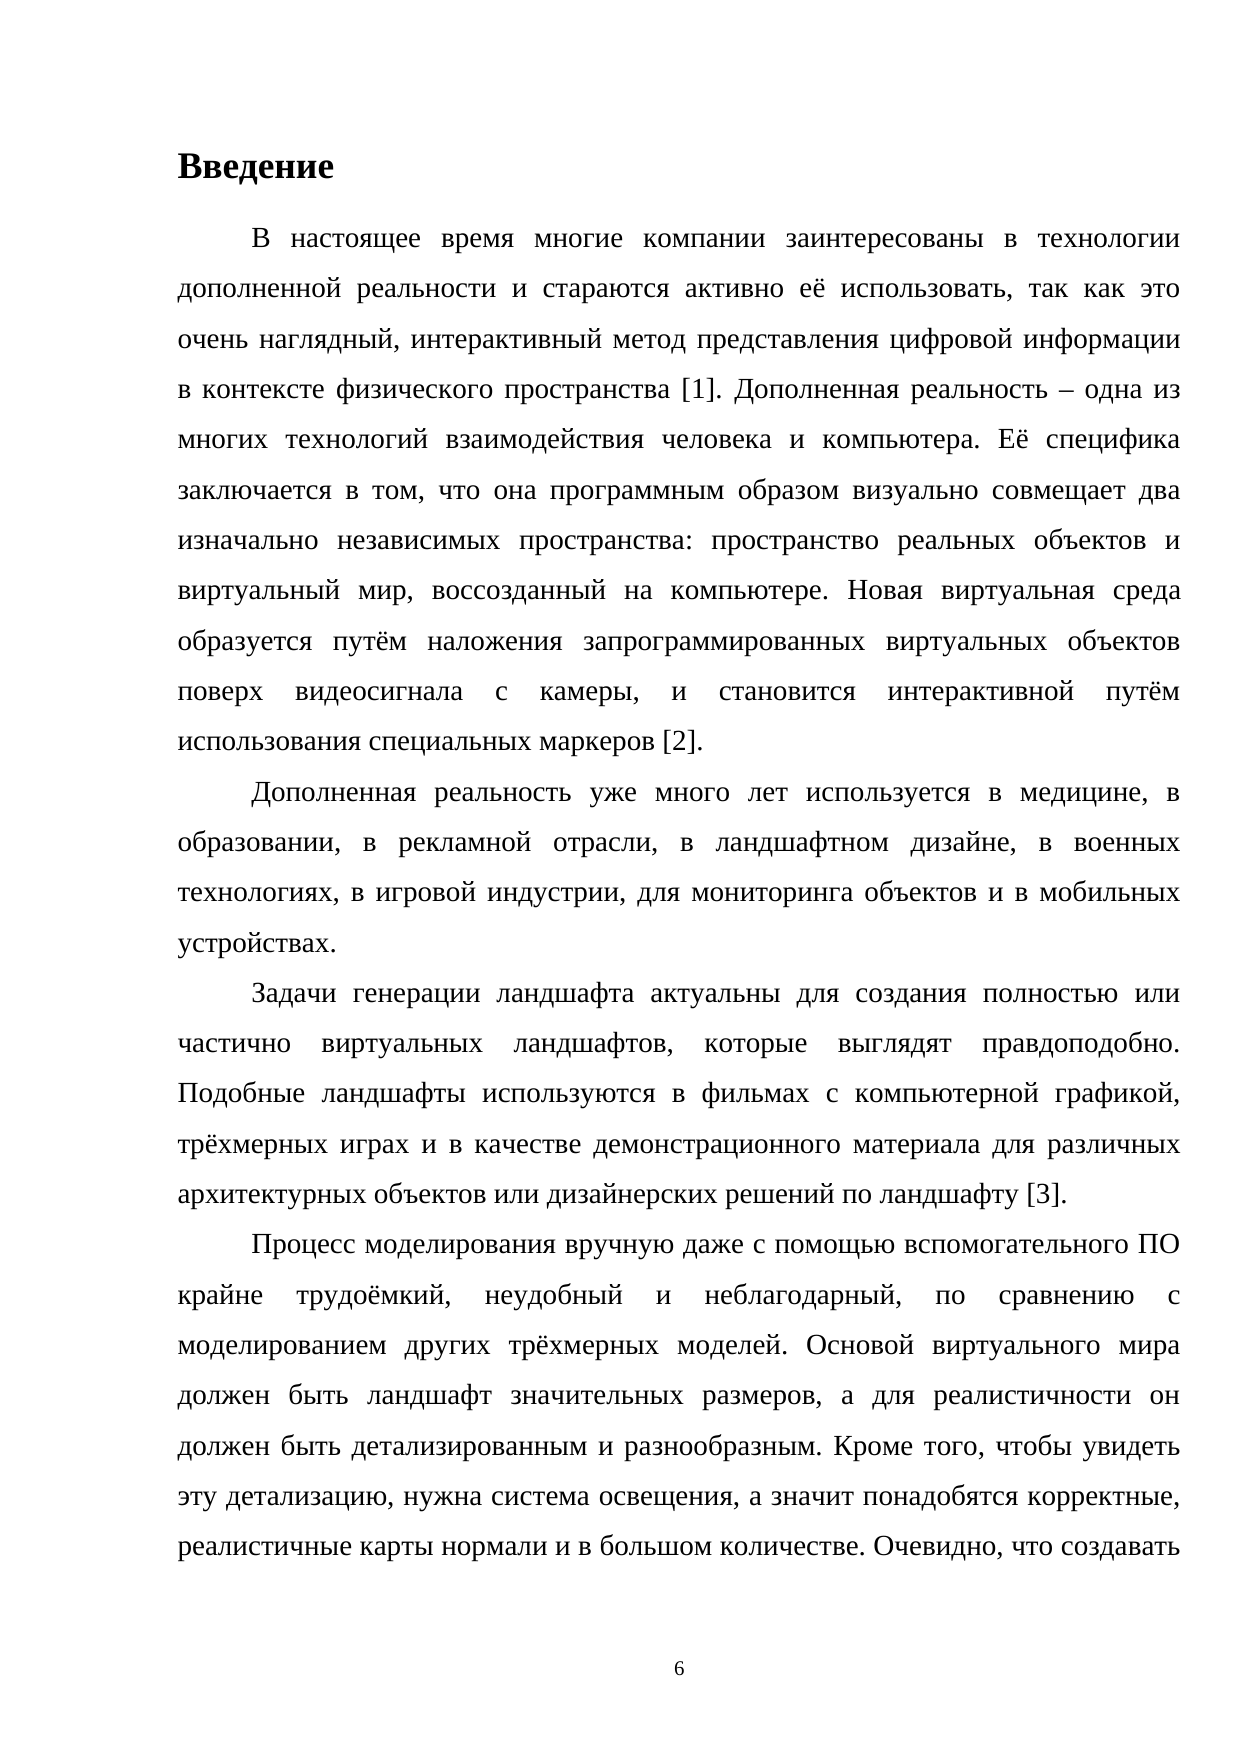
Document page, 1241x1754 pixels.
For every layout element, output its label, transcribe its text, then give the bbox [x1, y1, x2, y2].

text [177, 1227, 1181, 1562]
text Задачи генерации ландшафта актуальны для создания полностью или частично виртуальных ландшафтов, которые выглядят правдоподобно. Подобные ландшафты используются в фильмах с компьютерной графикой, трёхмерных играх и в качестве демонстрационного материала для различных архитектурных объектов или дизайнерских решений по ландшафту [3]. [177, 975, 1181, 1210]
text Дополненная реальность уже много лет используется в медицине, в образовании, в рекламной отрасли, в ландшафтном дизайне, в военных технологиях, в игровой индустрии, для мониторинга объектов и в мобильных устройствах. [177, 774, 1181, 958]
text В настоящее время многие компании заинтересованы в технологии дополненной реальности и стараются активно её использовать, так как это очень наглядный, интерактивный метод представления цифровой информации в контексте физического пространства [1]. Дополненная реальность – одна из многих технологий взаимодействия человека и компьютера. Её специфика заключается в том, что она программным образом визуально совмещает два изначально независимых пространства: пространство реальных объектов и виртуальный мир, воссозданный на компьютере. Новая виртуальная среда образуется путём наложения запрограммированных виртуальных объектов поверх видеосигнала с камеры, и становится интерактивной путём использования специальных маркеров [2]. [177, 220, 1181, 757]
subtitle Введение [177, 143, 1181, 186]
